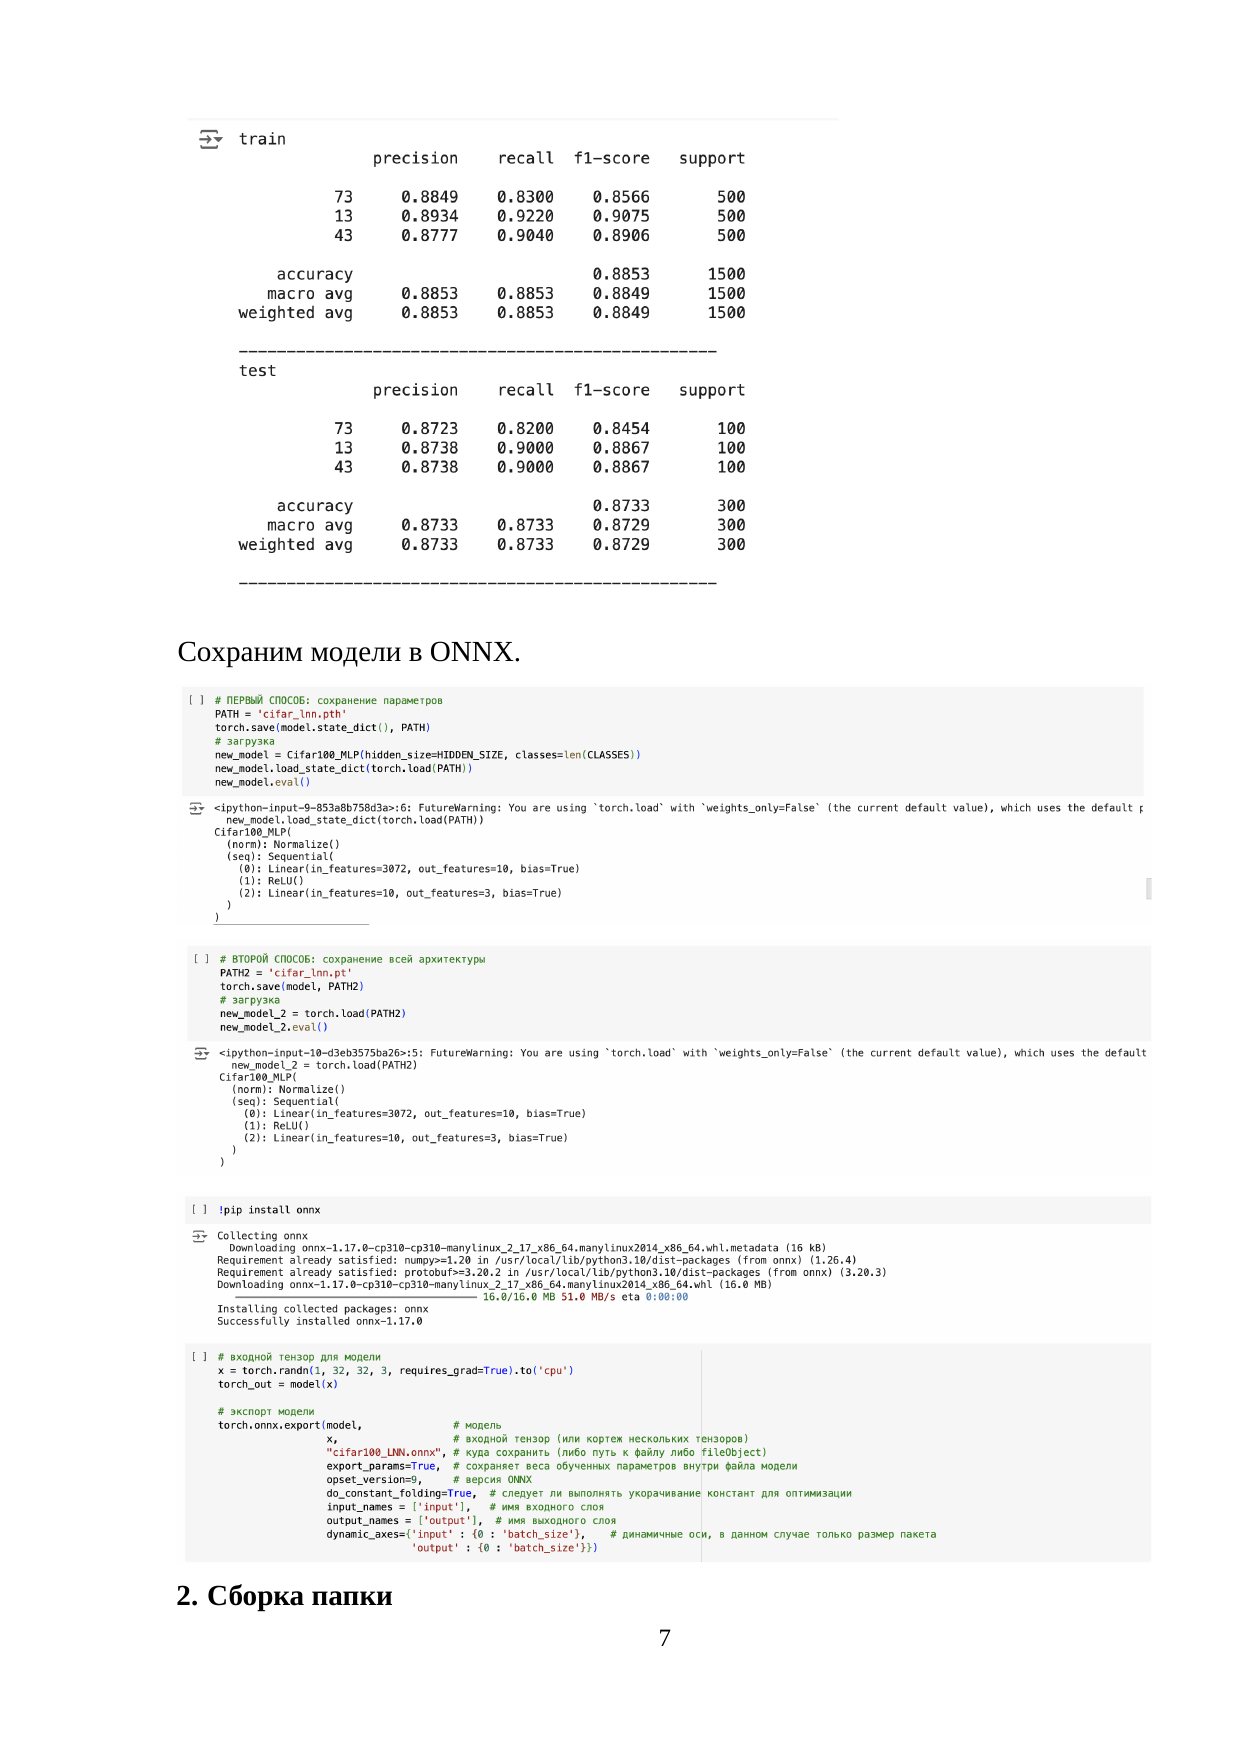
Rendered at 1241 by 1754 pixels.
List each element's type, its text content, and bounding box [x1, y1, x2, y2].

picture [177, 684, 1152, 925]
picture [177, 118, 839, 620]
subtitle Сборка папки [176, 1578, 1152, 1612]
text Сохраним модели в ONNX. [177, 634, 1152, 667]
picture [177, 1191, 1152, 1564]
picture [177, 939, 1152, 1177]
